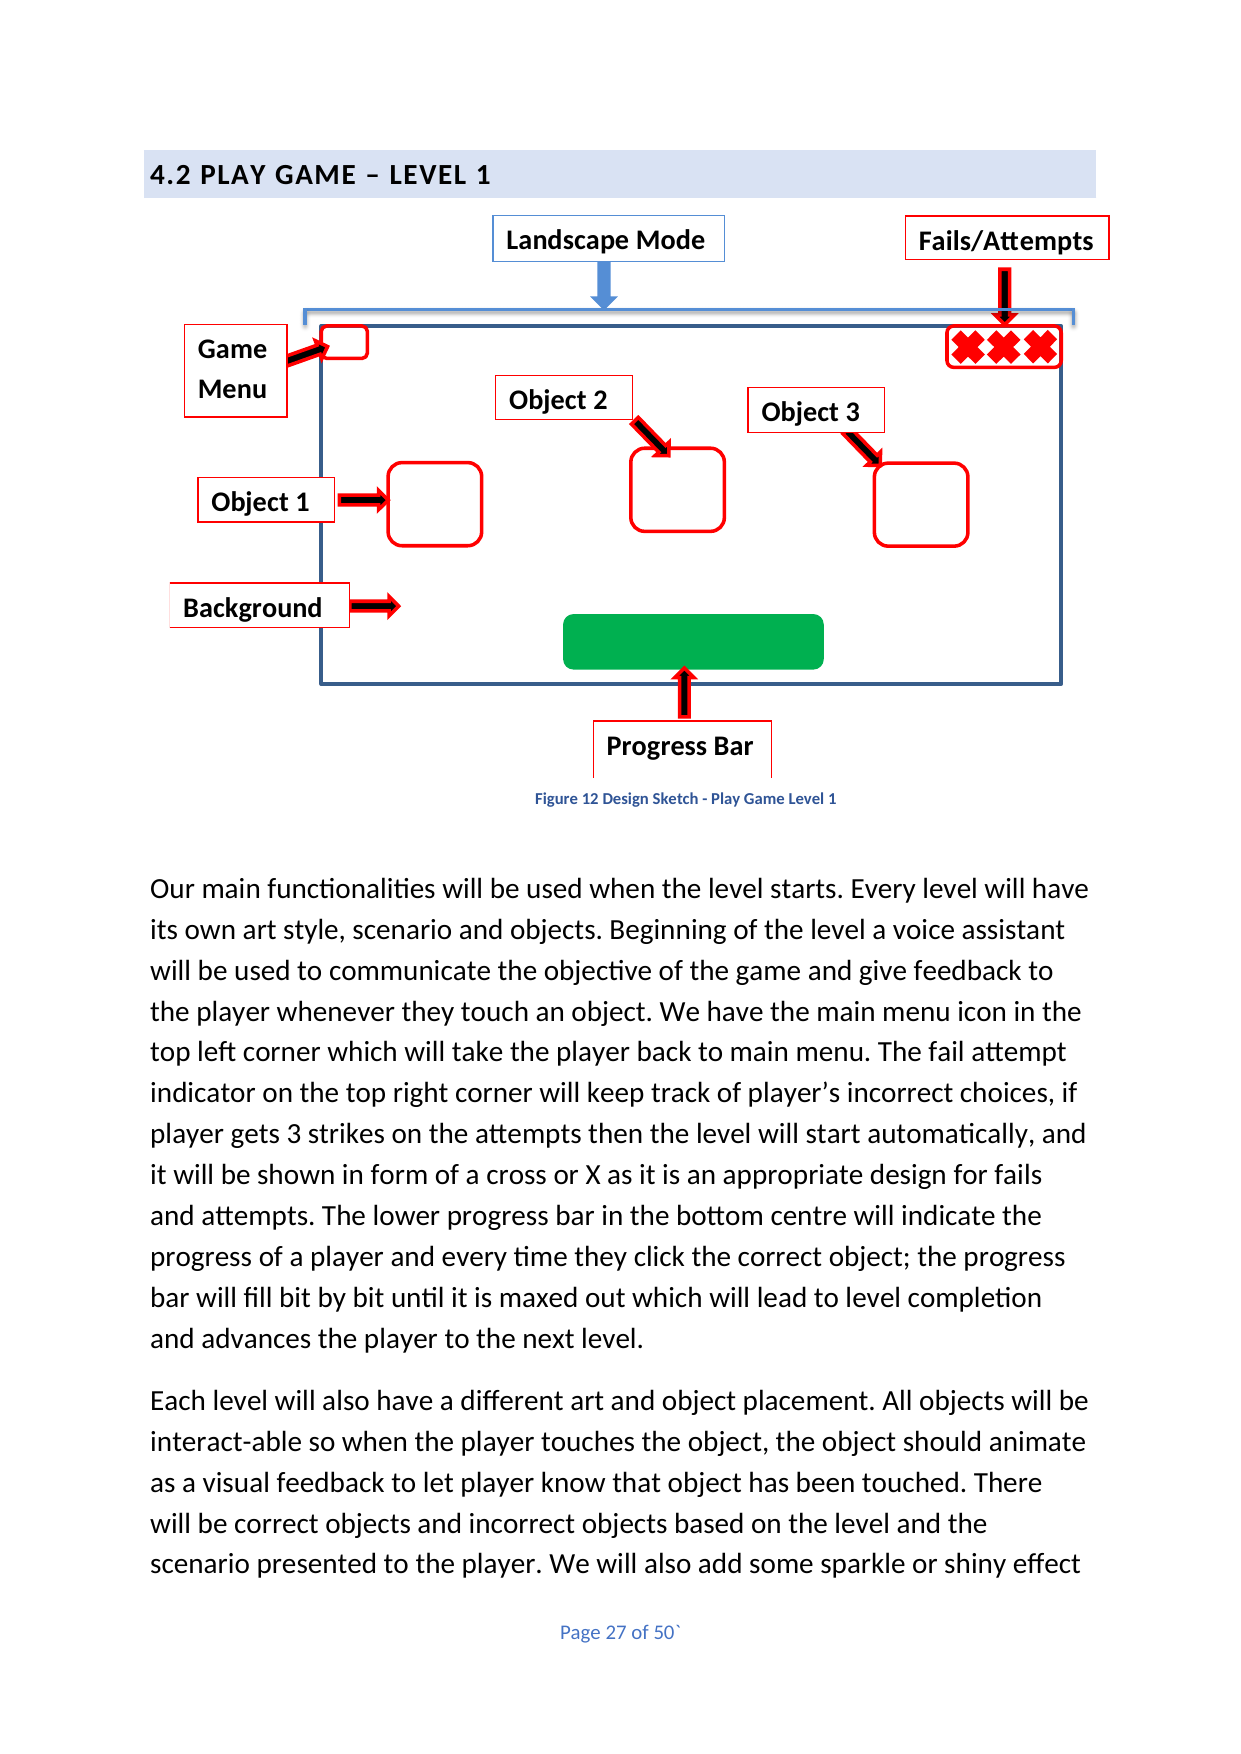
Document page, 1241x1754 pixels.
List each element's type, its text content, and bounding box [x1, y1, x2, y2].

text Our main functionalities will be used when the level starts. Every level will have its own art style, scenario and objects. Beginning of the level a voice assistant will be used to communicate the objective of the game and give feedback to the player whenever they touch an object. We have the main menu icon in the top left corner which will take the player back to main menu. The fail attempt indicator on the top right corner will keep track of player’s incorrect choices, if player gets 3 strikes on the attempts then the level will start automatically, and it will be shown in form of a cross or X as it is an appropriate design for fails and attempts. The lower progress bar in the bottom centre will indicate the progress of a player and every time they click the correct object; the progress bar will fill bit by bit until it is maxed out which will lead to level completion and advances the player to the next level. [150, 870, 1090, 1356]
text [150, 1382, 1090, 1581]
subtitle 4.2 PLAY GAME – LEVEL 1 [150, 156, 1090, 192]
